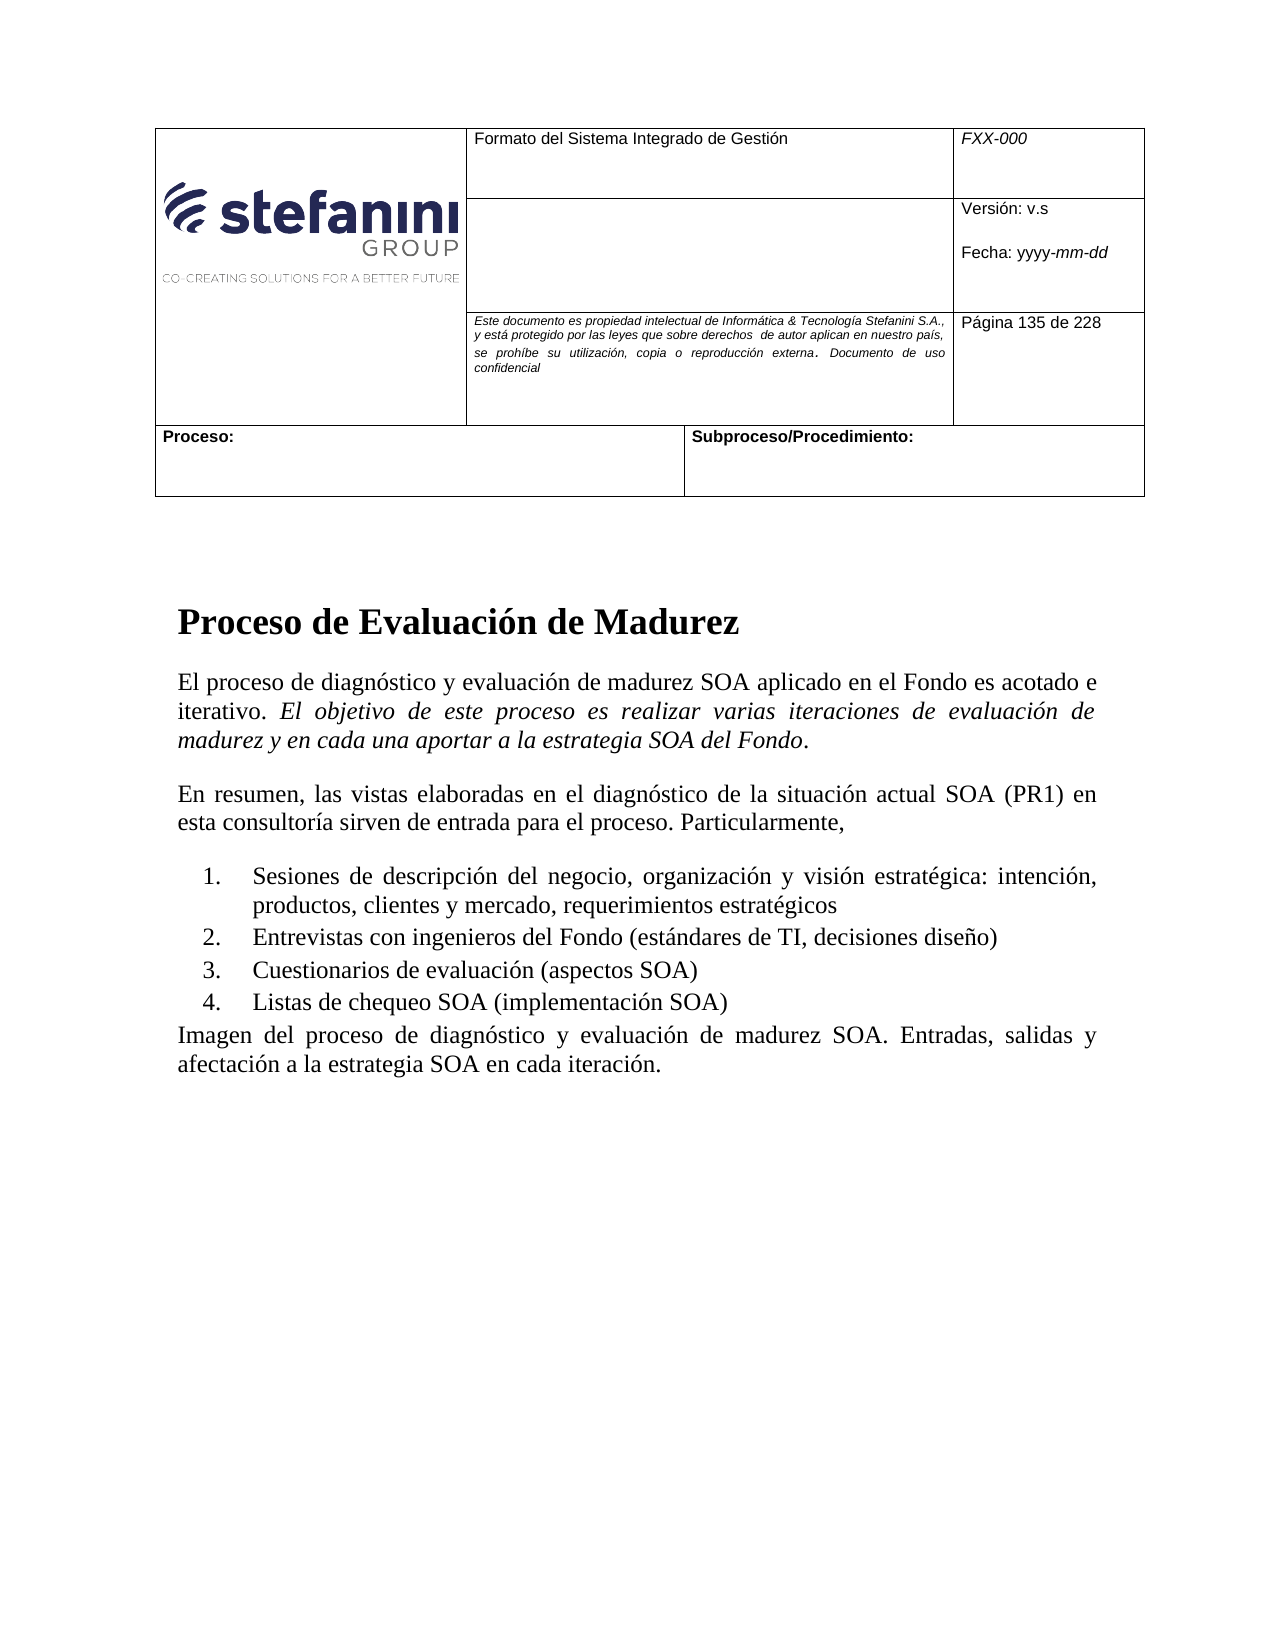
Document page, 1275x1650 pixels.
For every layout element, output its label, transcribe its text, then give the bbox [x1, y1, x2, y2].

list Cuestionarios de evaluación (aspectos SOA) [202, 955, 1098, 984]
picture [162, 182, 460, 286]
text Imagen del proceso de diagnóstico y evaluación de madurez SOA. Entradas, salidas y afectación a la estrategia SOA en cada iteración. [177, 1020, 1098, 1077]
subtitle Proceso de Evaluación de Madurez [177, 599, 1098, 642]
list Sesiones de descripción del negocio, organización y visión estratégica: intención, productos, clientes y mercado, requerimientos estratégicos [202, 861, 1098, 919]
list Listas de chequeo SOA (implementación SOA) [202, 987, 1098, 1016]
list Entrevistas con ingenieros del Fondo (estándares de TI, decisiones diseño) [202, 922, 1098, 951]
text En resumen, las vistas elaboradas en el diagnóstico de la situación actual SOA (PR1) en esta consultoría sirven de entrada para el proceso. Particularmente, [177, 779, 1098, 836]
text El proceso de diagnóstico y evaluación de madurez SOA aplicado en el Fondo es acotado e iterativo. El objetivo de este proceso es realizar varias iteraciones de evaluación de madurez y en cada una aportar a la estrategia SOA del Fondo. [177, 667, 1098, 754]
